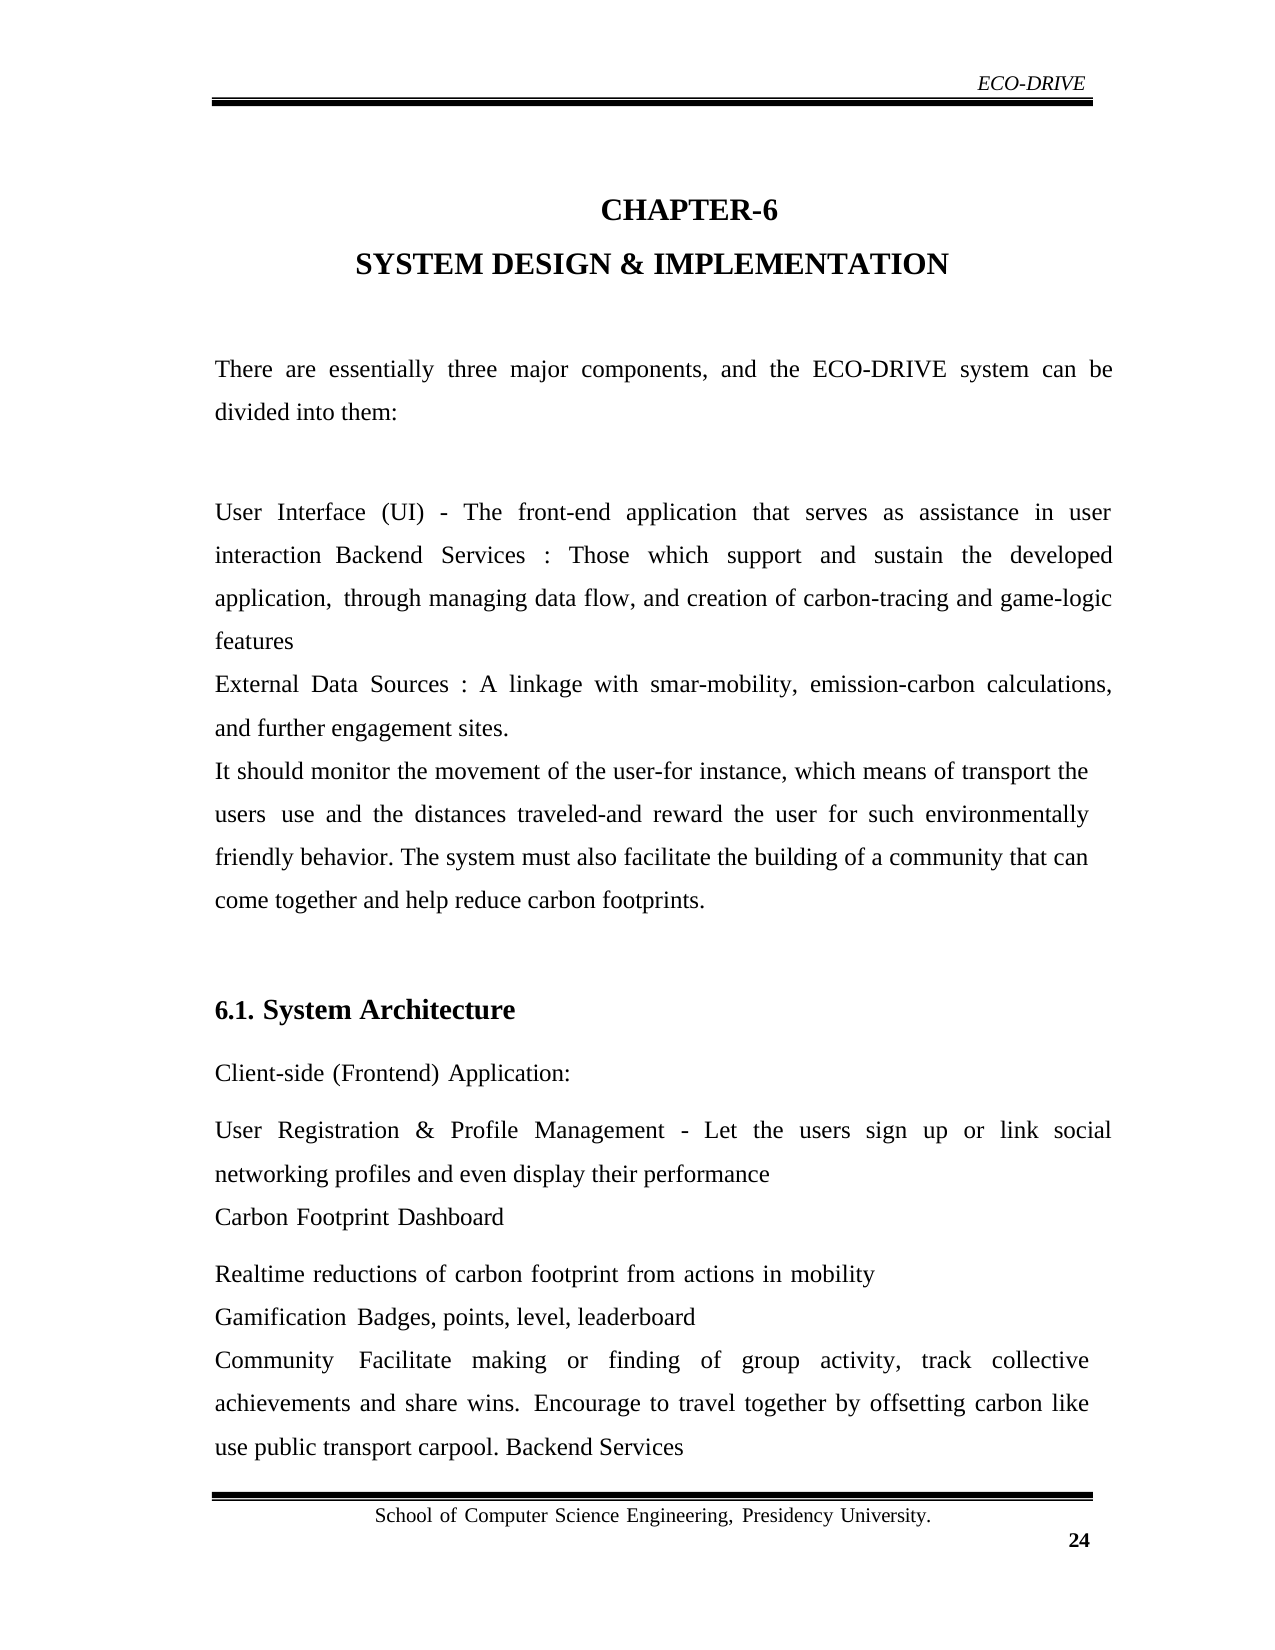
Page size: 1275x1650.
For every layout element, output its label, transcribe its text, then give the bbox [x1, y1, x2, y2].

text Community Facilitate making or finding of group activity, track collective achievements and share wins. Encourage to travel together by offsetting carbon like use public transport carpool. Backend Services [214, 1345, 1089, 1460]
subtitle System Architecture [214, 992, 1162, 1025]
text Realtime reductions of carbon footprint from actions in mobility Gamification Badges, points, level, leaderboard [214, 1259, 876, 1331]
text Carbon Footprint Dashboard [214, 1202, 1162, 1231]
text It should monitor the movement of the user-for instance, which means of transport the users use and the distances traveled-and reward the user for such environmentally friendly behavior. The system must also facilitate the building of a community that can come together and help reduce carbon footprints. [214, 756, 1090, 914]
text User Registration & Profile Management - Let the users sign up or link social networking profiles and even display their performance [214, 1116, 1113, 1187]
text Client-side (Frontend) Application: [214, 1058, 1162, 1087]
text SYSTEM DESIGN & IMPLEMENTATION [150, 245, 1154, 281]
subtitle CHAPTER-6 [150, 191, 1154, 227]
text User Interface (UI) - The front-end application that serves as assistance in user interaction Backend Services : Those which support and sustain the developed application, through managing data flow, and creation of carbon-tracing and game-logic features [214, 497, 1113, 655]
text External Data Sources : A linkage with smar-mobility, emission-carbon calculations, and further engagement sites. [214, 669, 1113, 741]
text There are essentially three major components, and the ECO-DRIVE system can be divided into them: [214, 354, 1113, 426]
